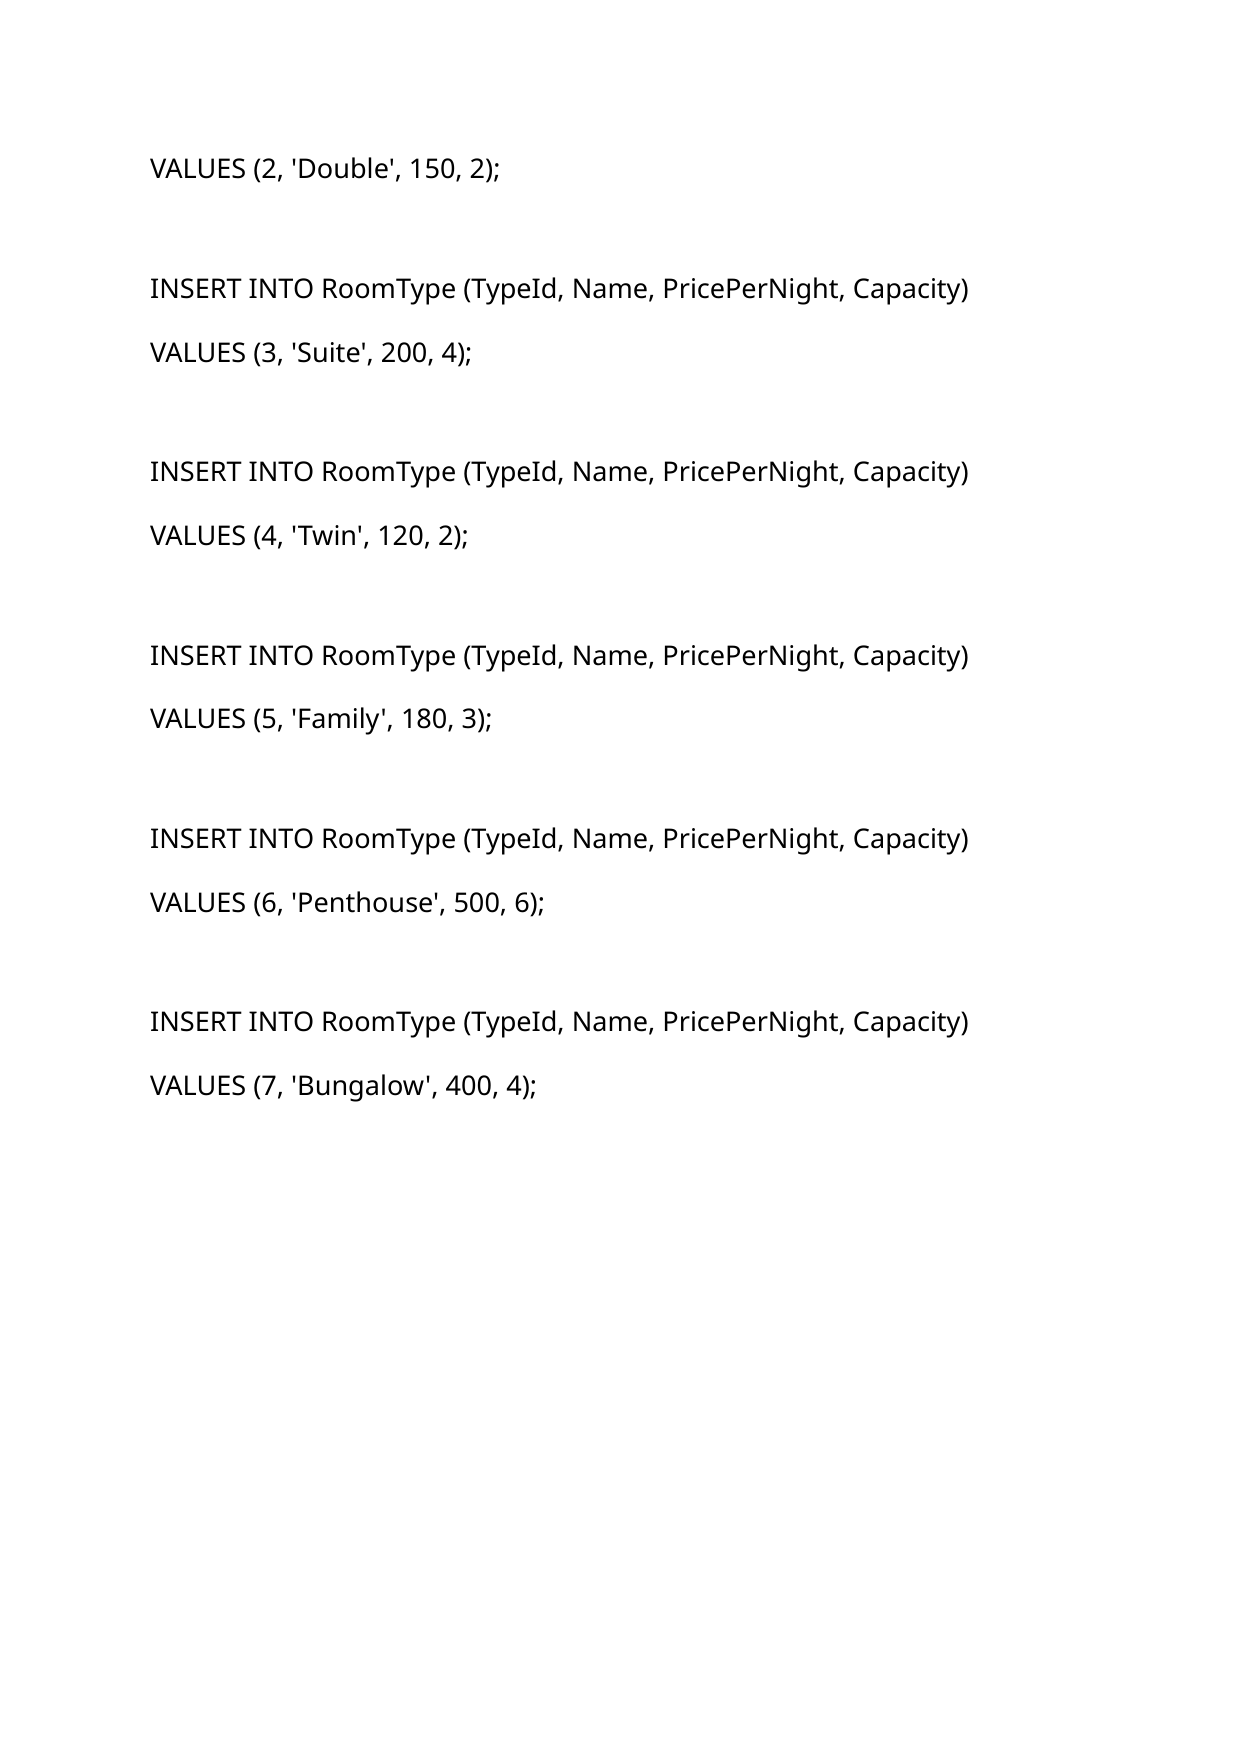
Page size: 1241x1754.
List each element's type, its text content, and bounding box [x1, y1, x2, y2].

text VALUES (3, 'Suite', 200, 4); [150, 333, 1090, 370]
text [150, 453, 1090, 489]
text VALUES (5, 'Family', 180, 3); [150, 700, 1090, 737]
text INSERT INTO RoomType (TypeId, Name, PricePerNight, Capacity) [150, 1003, 1090, 1039]
text VALUES (2, 'Double', 150, 2); [150, 150, 1090, 187]
text VALUES (4, 'Twin', 120, 2); [150, 517, 1090, 553]
text INSERT INTO RoomType (TypeId, Name, PricePerNight, Capacity) [150, 819, 1090, 856]
text INSERT INTO RoomType (TypeId, Name, PricePerNight, Capacity) [150, 636, 1090, 673]
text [150, 269, 1090, 306]
text VALUES (6, 'Penthouse', 500, 6); [150, 883, 1090, 920]
text VALUES (7, 'Bungalow', 400, 4); [150, 1067, 1090, 1103]
